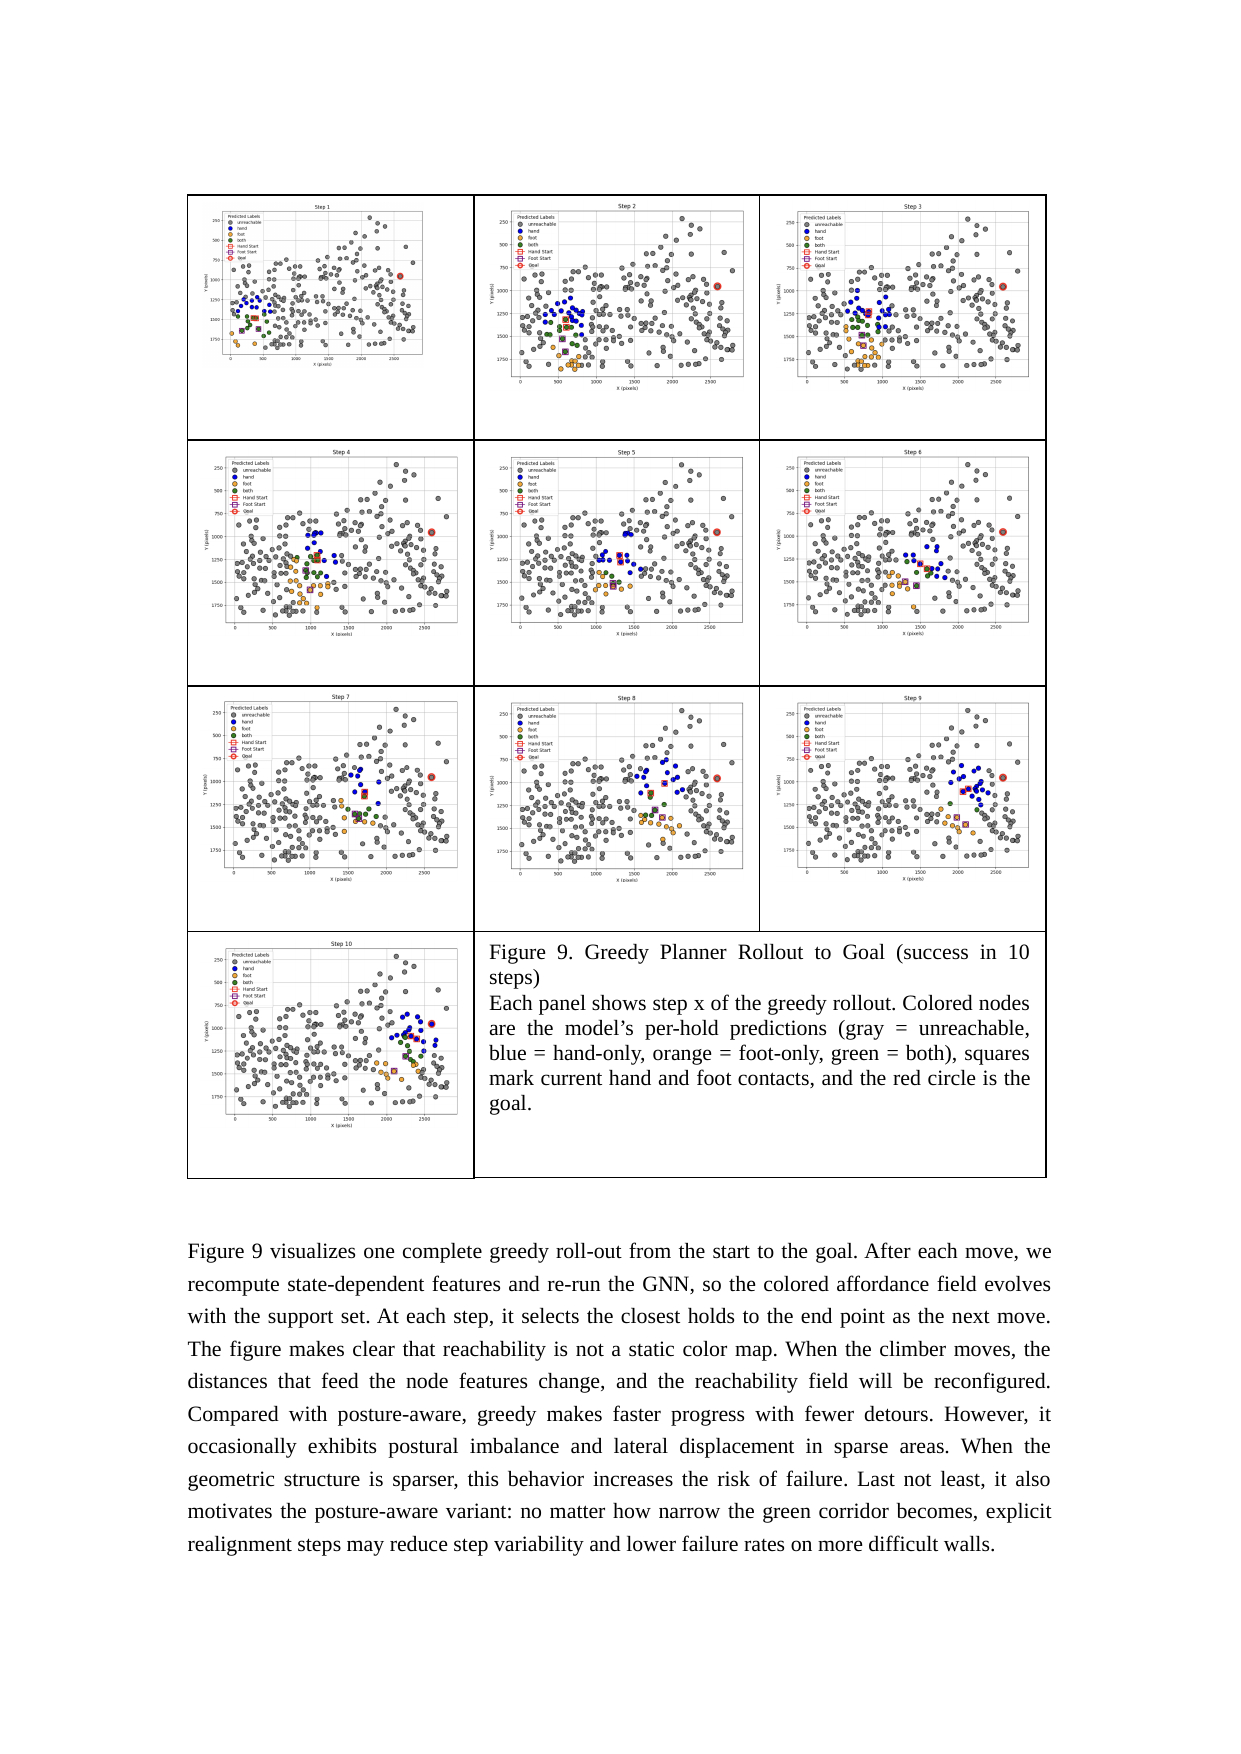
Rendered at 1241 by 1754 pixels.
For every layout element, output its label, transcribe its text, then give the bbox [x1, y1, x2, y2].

picture [488, 693, 744, 882]
picture [202, 939, 458, 1128]
picture [488, 202, 744, 391]
text Figure 9 visualizes one complete greedy roll-out from the start to the goal. After each move, we recompute state-dependent features and re-run the GNN, so the colored affordance field evolves with the support set. At each step, it selects the closest holds to the end point as the next move. The figure makes clear that reachability is not a static color map. When the climber moves, the distances that feed the node features change, and the reachability field will be reconfigured. Compared with posture-aware, greedy makes faster progress with fewer detours. However, it occasionally exhibits postural imbalance and lateral displacement in sparse areas. When the geometric structure is sparser, this behavior increases the risk of failure. Last not least, it also motivates the posture-aware variant: no matter how narrow the green corridor becomes, explicit realignment steps may reduce step variability and lower failure rates on more difficult walls. [187, 1234, 1053, 1559]
picture [488, 447, 744, 636]
picture [202, 202, 424, 368]
picture [774, 447, 1030, 636]
picture [774, 202, 1030, 391]
picture [202, 693, 458, 882]
picture [774, 693, 1030, 882]
picture [202, 447, 458, 636]
